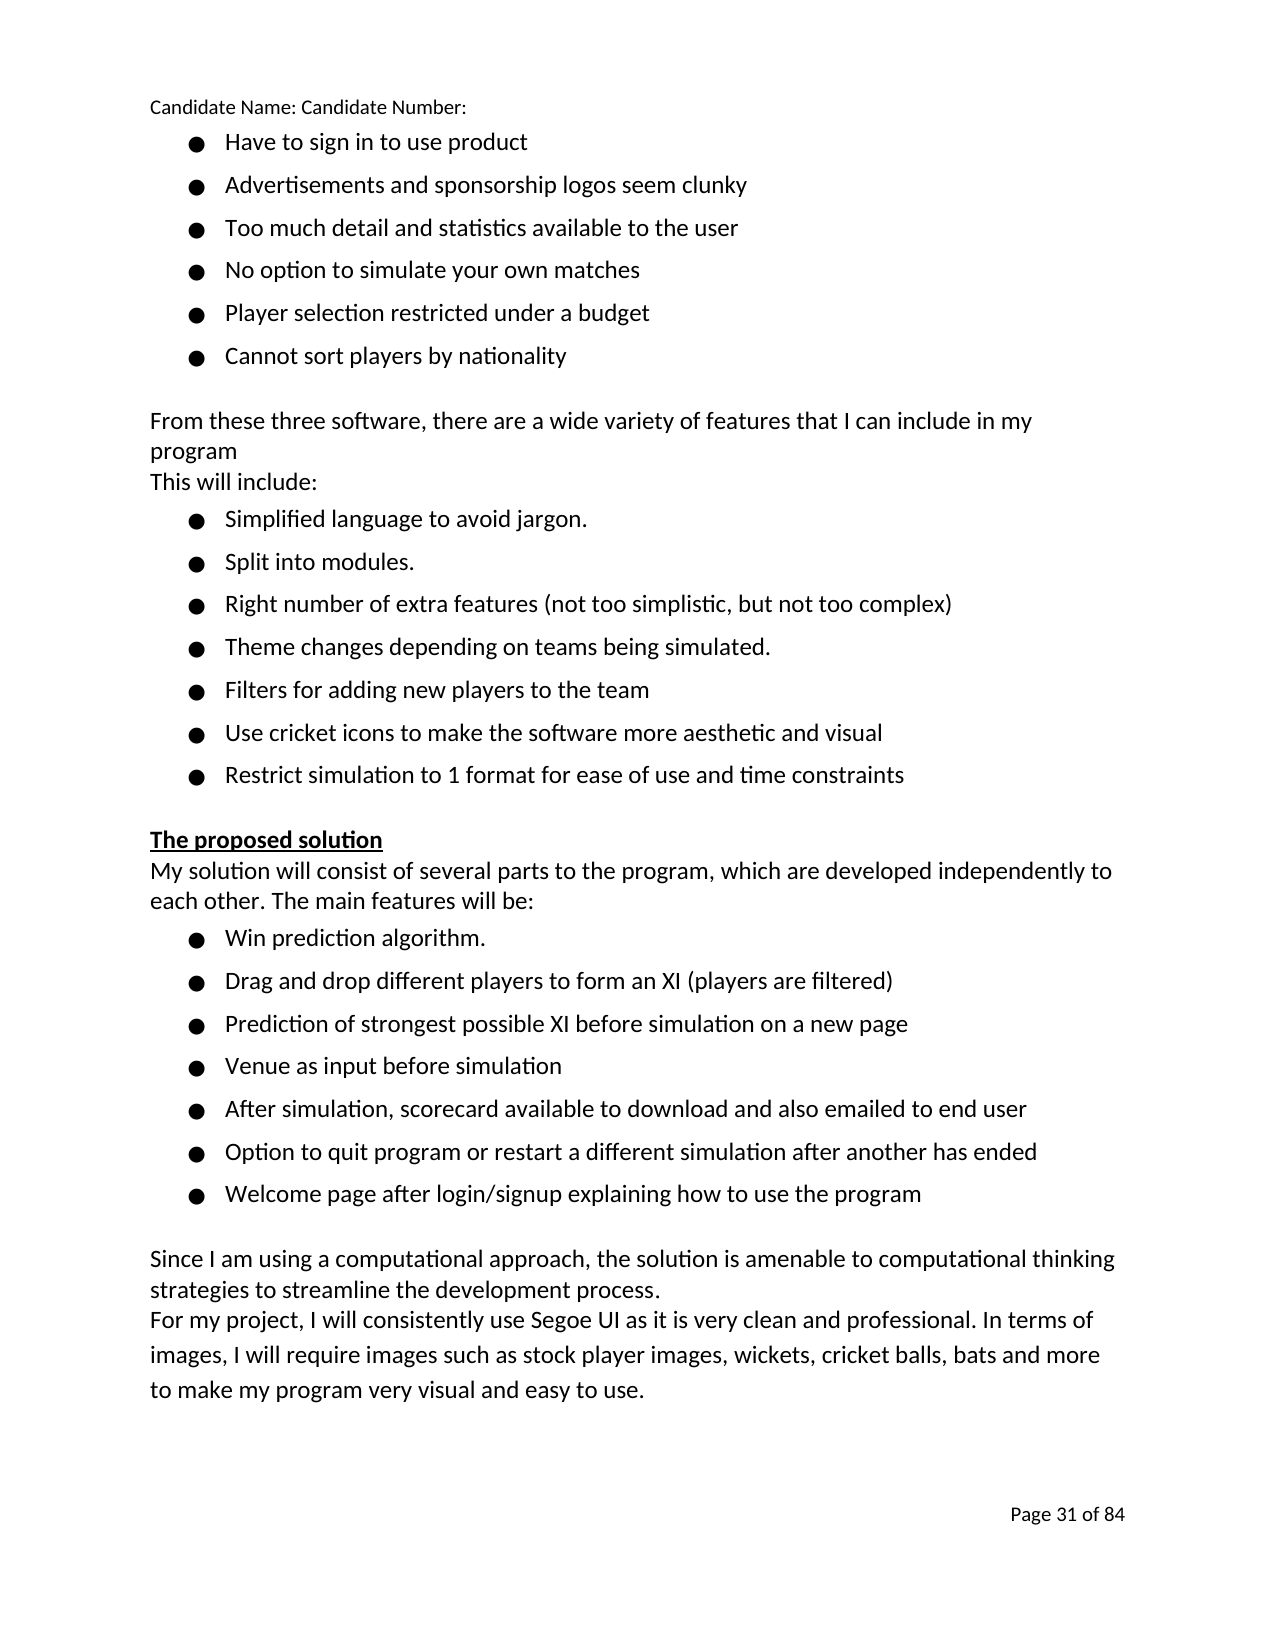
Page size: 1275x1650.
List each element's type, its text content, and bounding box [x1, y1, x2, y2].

text The proposed solution [150, 824, 1125, 855]
list Restrict simulation to 1 format for ease of use and time constraints [187, 753, 1125, 796]
list Option to quit program or restart a different simulation after another has ended [187, 1129, 1125, 1172]
list Prediction of strongest possible XI before simulation on a new page [187, 1001, 1125, 1044]
list Win prediction algorithm. [187, 916, 1125, 958]
list Simplified language to avoid jargon. [187, 497, 1125, 539]
list Advertisements and sponsorship logos seem clunky [187, 163, 1125, 205]
text For my project, I will consistently use Segoe UI as it is very clean and professional. In terms of images, I will require images such as stock player images, wickets, cricket balls, bats and more to make my program very visual and easy to use. [150, 1304, 1125, 1405]
list After simulation, scorecard available to download and also emailed to end user [187, 1087, 1125, 1129]
text My solution will consist of several parts to the program, which are developed independently to each other. The main features will be: [150, 855, 1125, 916]
list Filters for adding new players to the team [187, 667, 1125, 710]
list Use cricket icons to make the software more aesthetic and visual [187, 710, 1125, 753]
text This will include: [150, 466, 1125, 497]
list Theme changes depending on teams being simulated. [187, 625, 1125, 667]
list No option to simulate your own matches [187, 248, 1125, 291]
list Split into modules. [187, 539, 1125, 582]
list Too much detail and statistics available to the user [187, 205, 1125, 248]
list Drag and drop different players to form an XI (players are filtered) [187, 958, 1125, 1001]
text From these three software, there are a wide variety of features that I can include in my program [150, 405, 1125, 466]
text Since I am using a computational approach, the solution is amenable to computational thinking strategies to streamline the development process. [150, 1243, 1125, 1304]
list Have to sign in to use product [187, 120, 1125, 163]
list Cannot sort players by nationality [187, 333, 1125, 376]
list Player selection restricted under a budget [187, 291, 1125, 333]
list Right number of extra features (not too simplistic, but not too complex) [187, 582, 1125, 625]
list Welcome page after login/signup explaining how to use the program [187, 1172, 1125, 1215]
list Venue as input before simulation [187, 1044, 1125, 1087]
